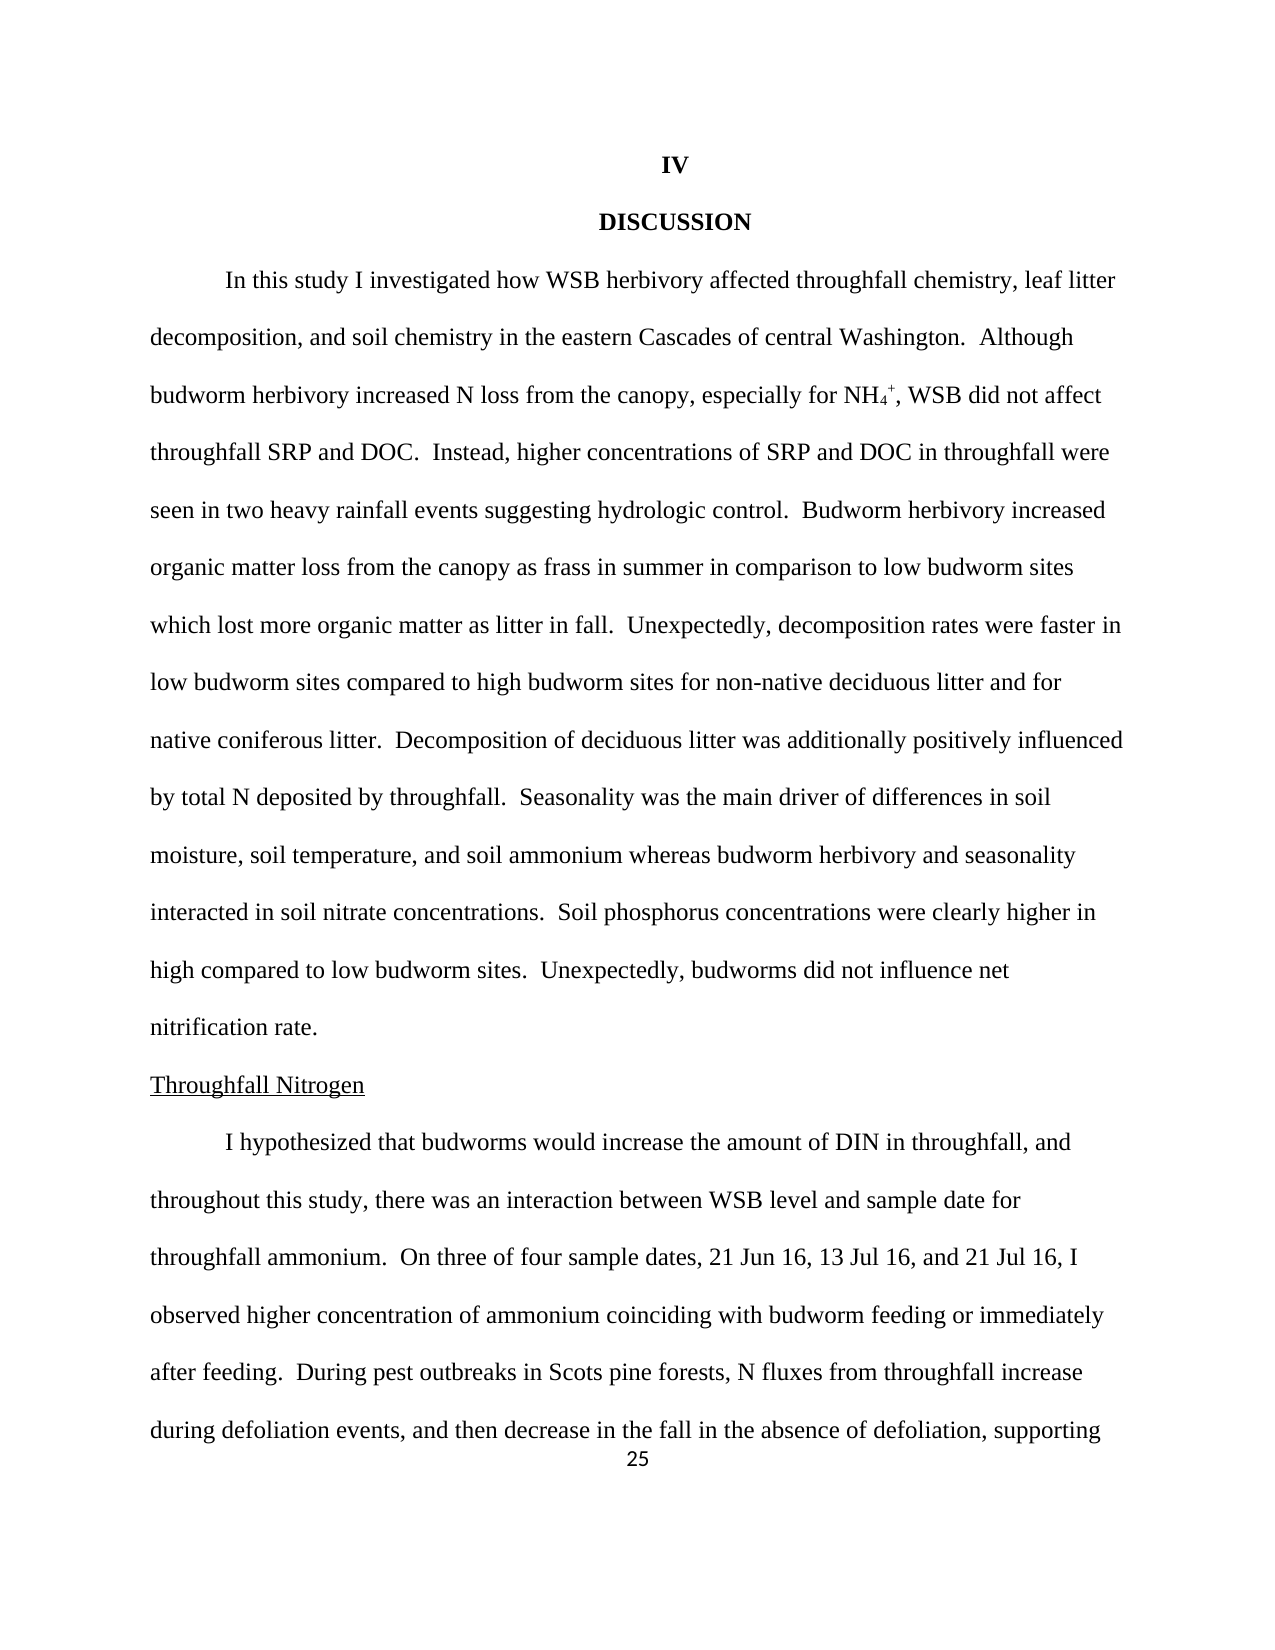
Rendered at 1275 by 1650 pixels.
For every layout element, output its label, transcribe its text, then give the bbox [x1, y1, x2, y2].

text IV [150, 150, 1125, 179]
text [150, 1127, 1125, 1444]
text Throughfall Nitrogen [150, 1070, 1125, 1099]
text DISCUSSION [150, 207, 1125, 236]
text In this study I investigated how WSB herbivory affected throughfall chemistry, leaf litter decomposition, and soil chemistry in the eastern Cascades of central Washington. Although budworm herbivory increased N loss from the canopy, especially for NH4+, WSB did not affect throughfall SRP and DOC. Instead, higher concentrations of SRP and DOC in throughfall were seen in two heavy rainfall events suggesting hydrologic control. Budworm herbivory increased organic matter loss from the canopy as frass in summer in comparison to low budworm sites which lost more organic matter as litter in fall. Unexpectedly, decomposition rates were faster in low budworm sites compared to high budworm sites for non-native deciduous litter and for native coniferous litter. Decomposition of deciduous litter was additionally positively influenced by total N deposited by throughfall. Seasonality was the main driver of differences in soil moisture, soil temperature, and soil ammonium whereas budworm herbivory and seasonality interacted in soil nitrate concentrations. Soil phosphorus concentrations were clearly higher in high compared to low budworm sites. Unexpectedly, budworms did not influence net nitrification rate. [150, 265, 1125, 1041]
